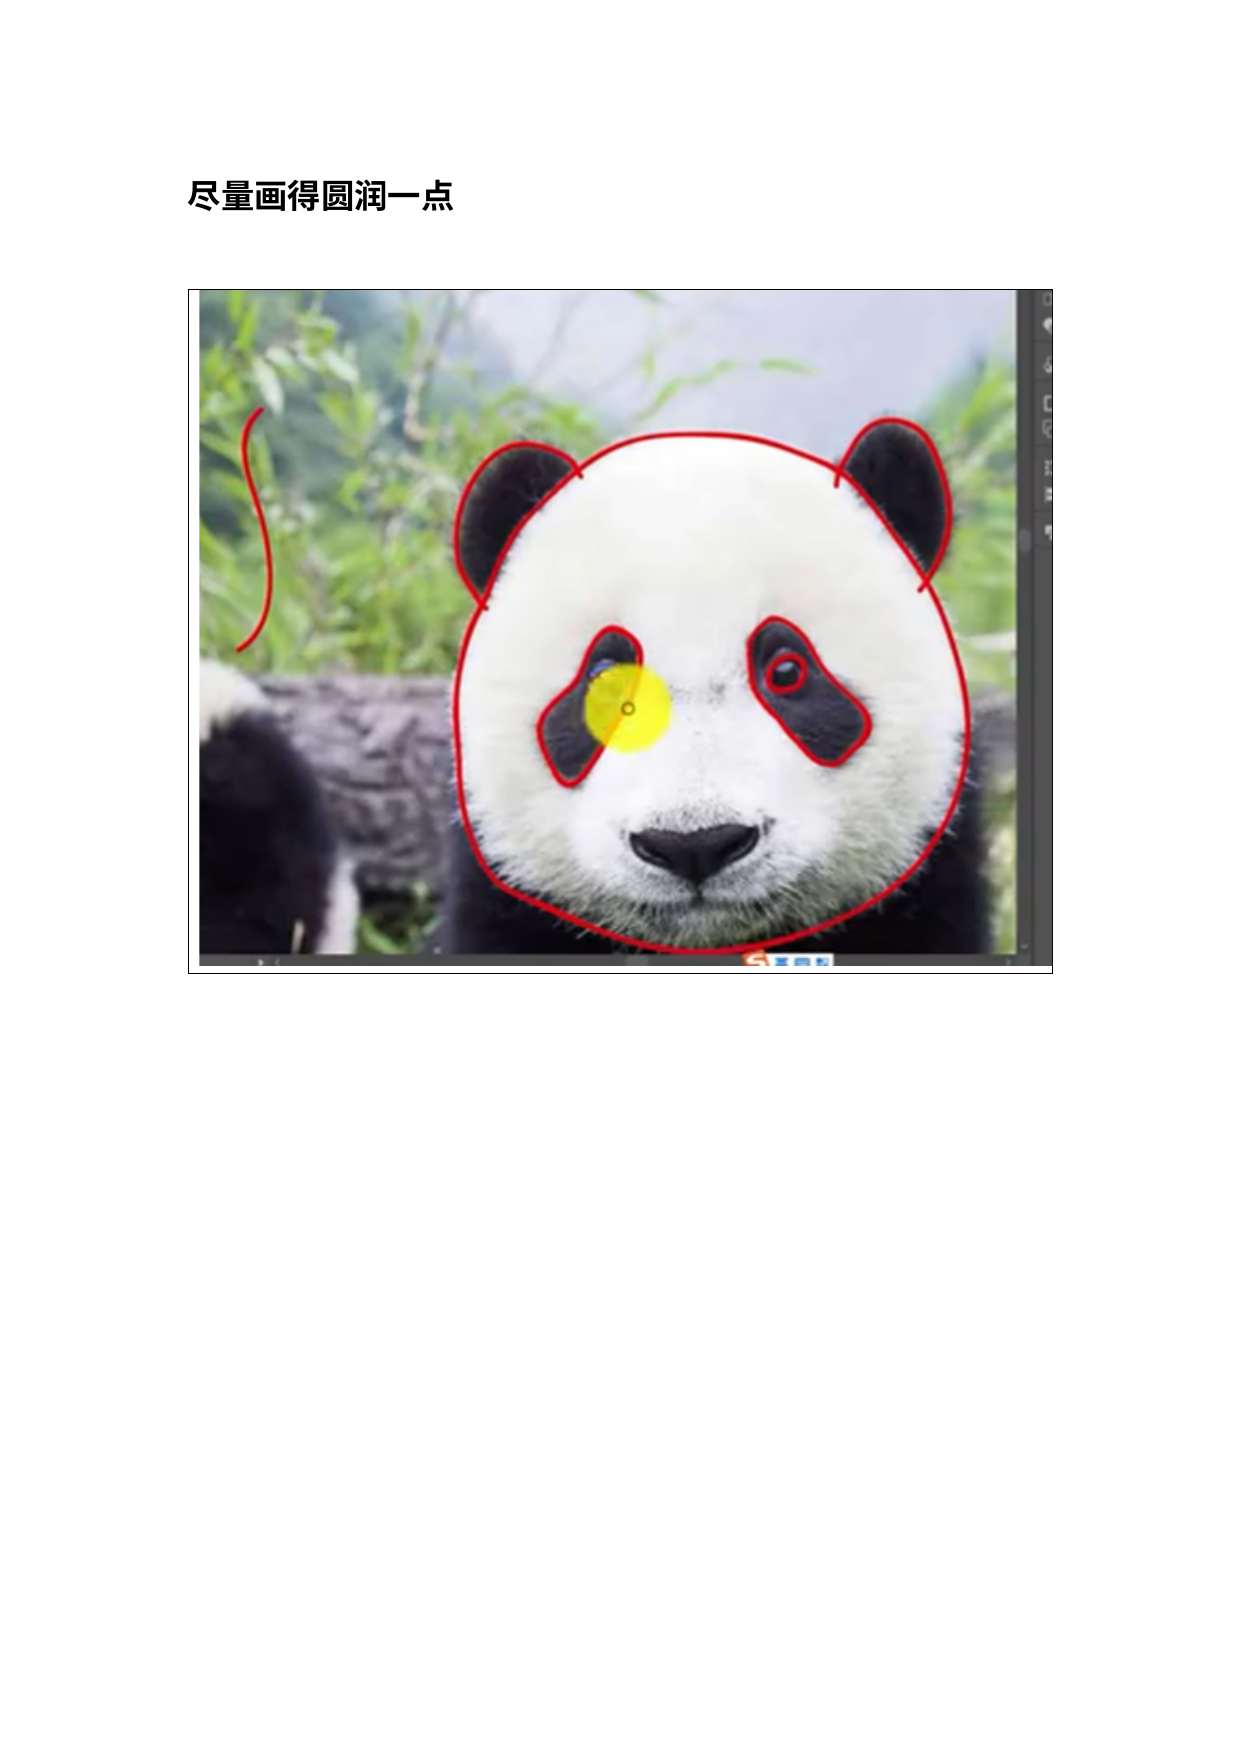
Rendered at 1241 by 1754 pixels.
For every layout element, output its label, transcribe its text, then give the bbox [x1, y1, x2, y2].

subtitle 尽量画得圆润一点 [187, 162, 1053, 227]
table_header [189, 290, 1052, 973]
picture [199, 290, 1053, 966]
